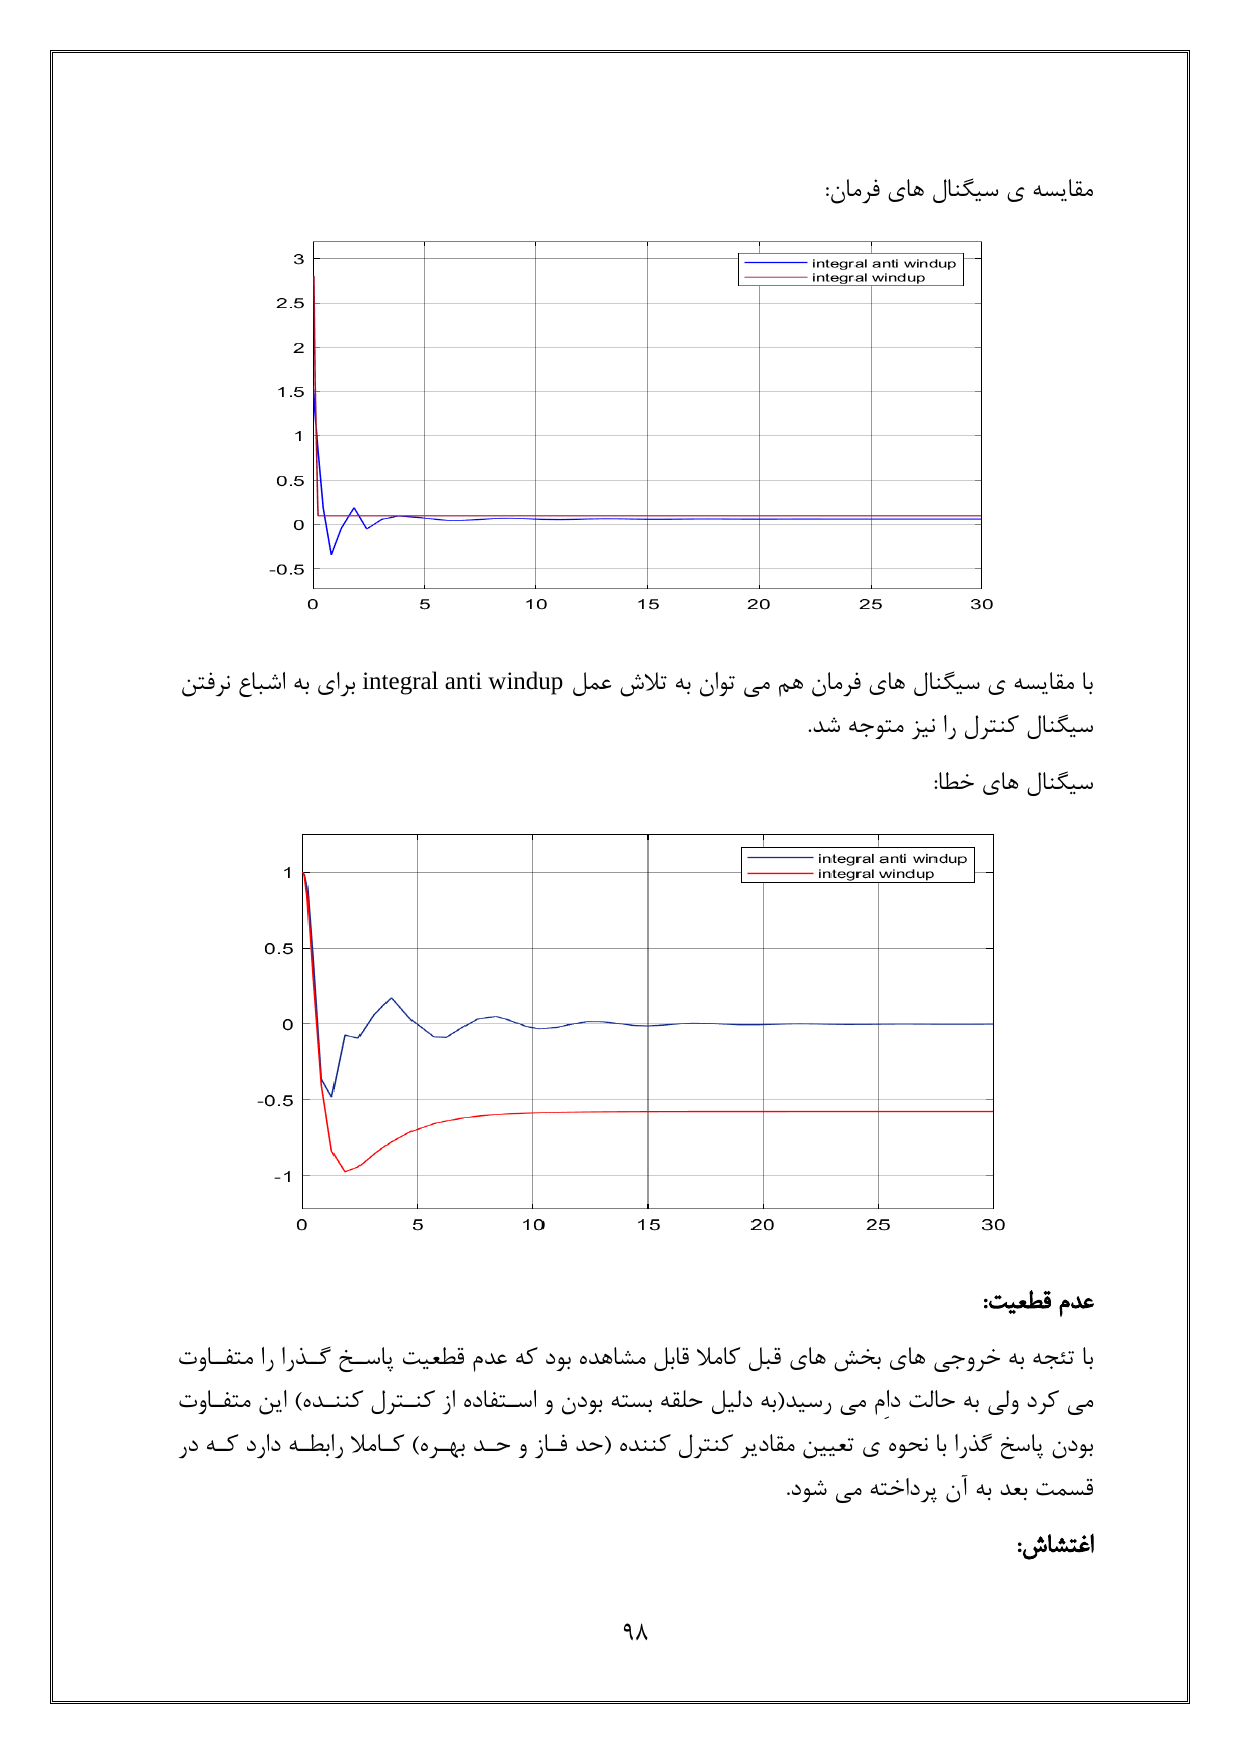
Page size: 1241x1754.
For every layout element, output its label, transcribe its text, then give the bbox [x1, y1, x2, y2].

text با تئجه به خروجي هاي بخش هاي قبل کاملا قابل مشاهده بود که عدم قطعيت پاسخ گذرا را متفاوت مي کرد ولي به حالت داِم مي رسيد(به دليل حلقه بسته بودن و استفاده از کنترل کننده) اين متفاوت بودن پاسخ گذرا با نحوه ي تعيين مقادير کنترل کننده (حد فاز و حد بهره) کاملا رابطه دارد که در قسمت بعد به آن پرداخته مي شود. [177, 1345, 1093, 1505]
picture [268, 233, 1002, 639]
text سیگنال های خطا: [177, 770, 1093, 799]
picture [256, 826, 1014, 1262]
text عدم قطعیت: [177, 1289, 1093, 1318]
text مقایسه ی سیگنال های فرمان: [177, 177, 1093, 206]
text اغتشاش: [177, 1532, 1093, 1562]
text با مقایسه ی سیگنال های فرمان هم می توان به تلاش عمل integral anti windup برای به اشباع نرفتن سیگنال کنترل را نیز متوجه شد. [177, 666, 1093, 743]
